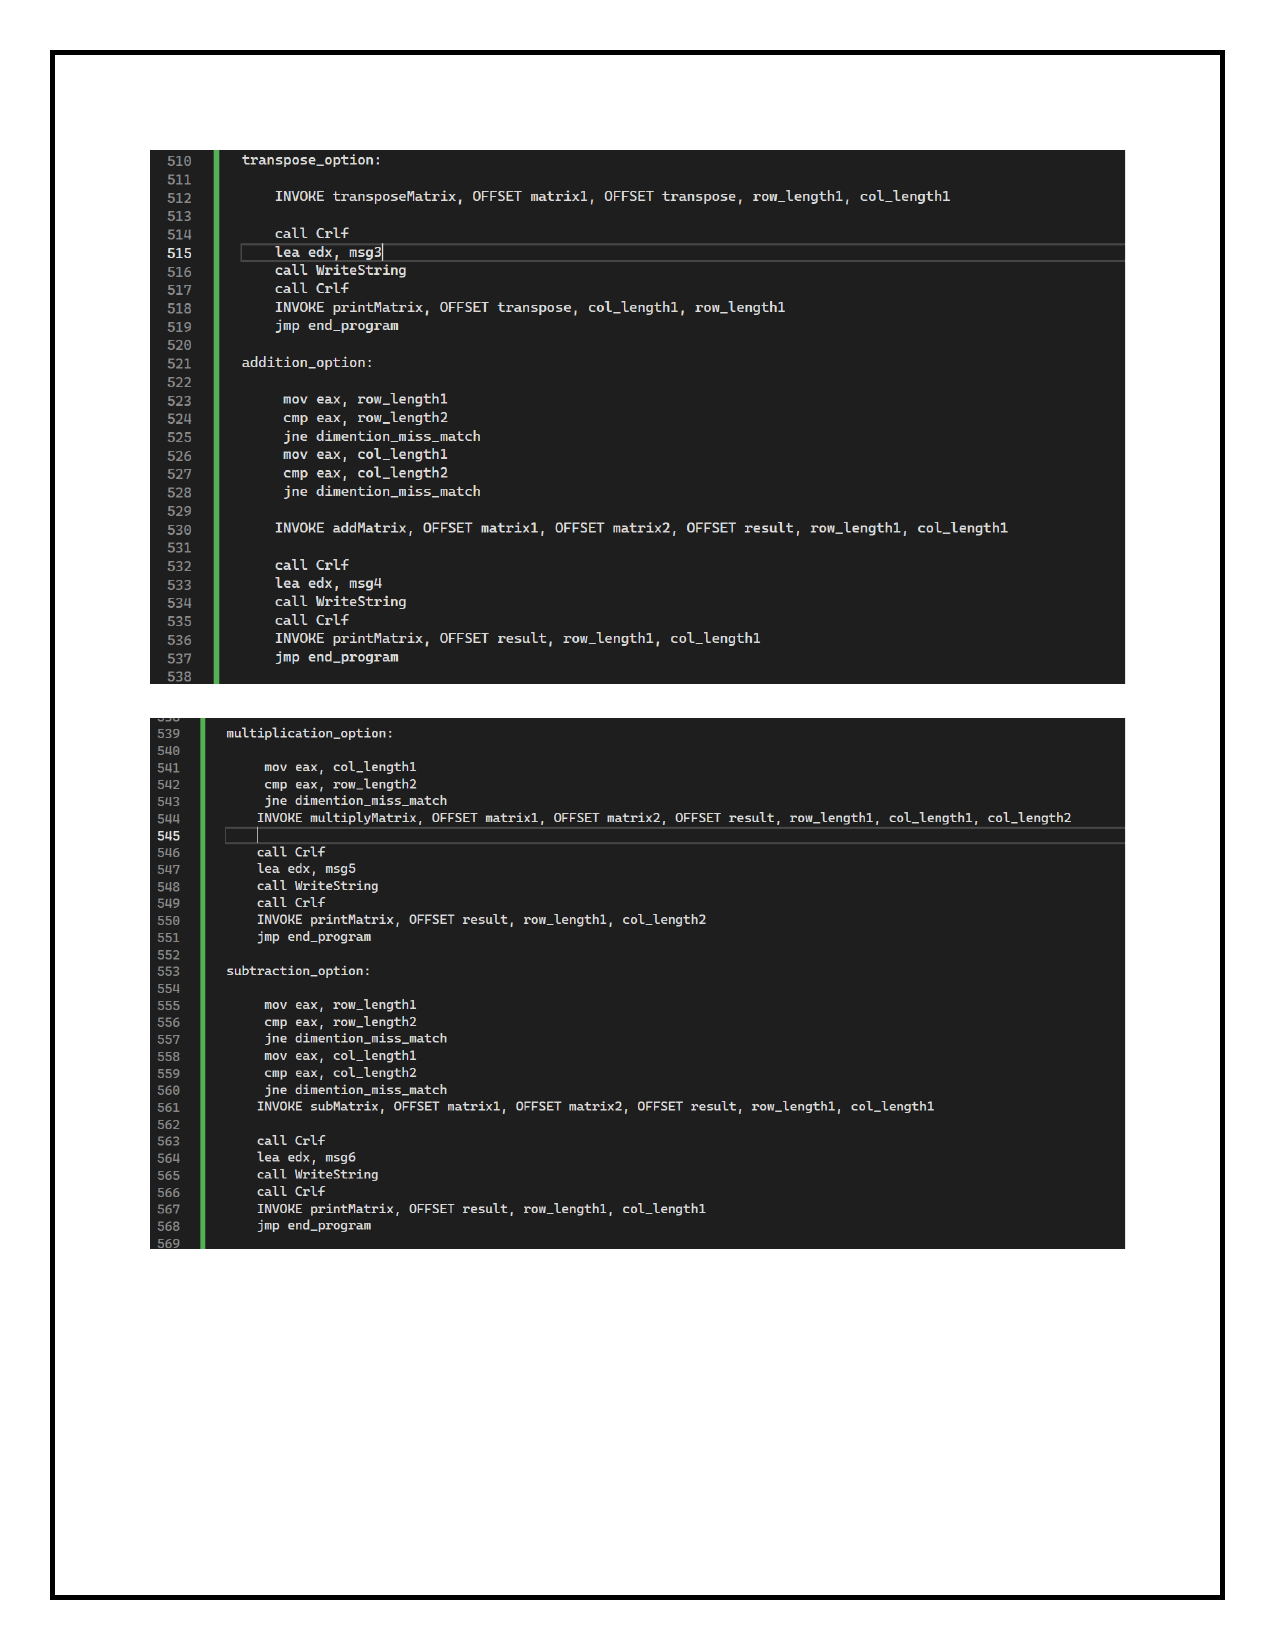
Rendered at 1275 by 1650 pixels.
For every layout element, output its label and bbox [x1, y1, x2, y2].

picture [150, 150, 1125, 684]
picture [150, 718, 1125, 1249]
